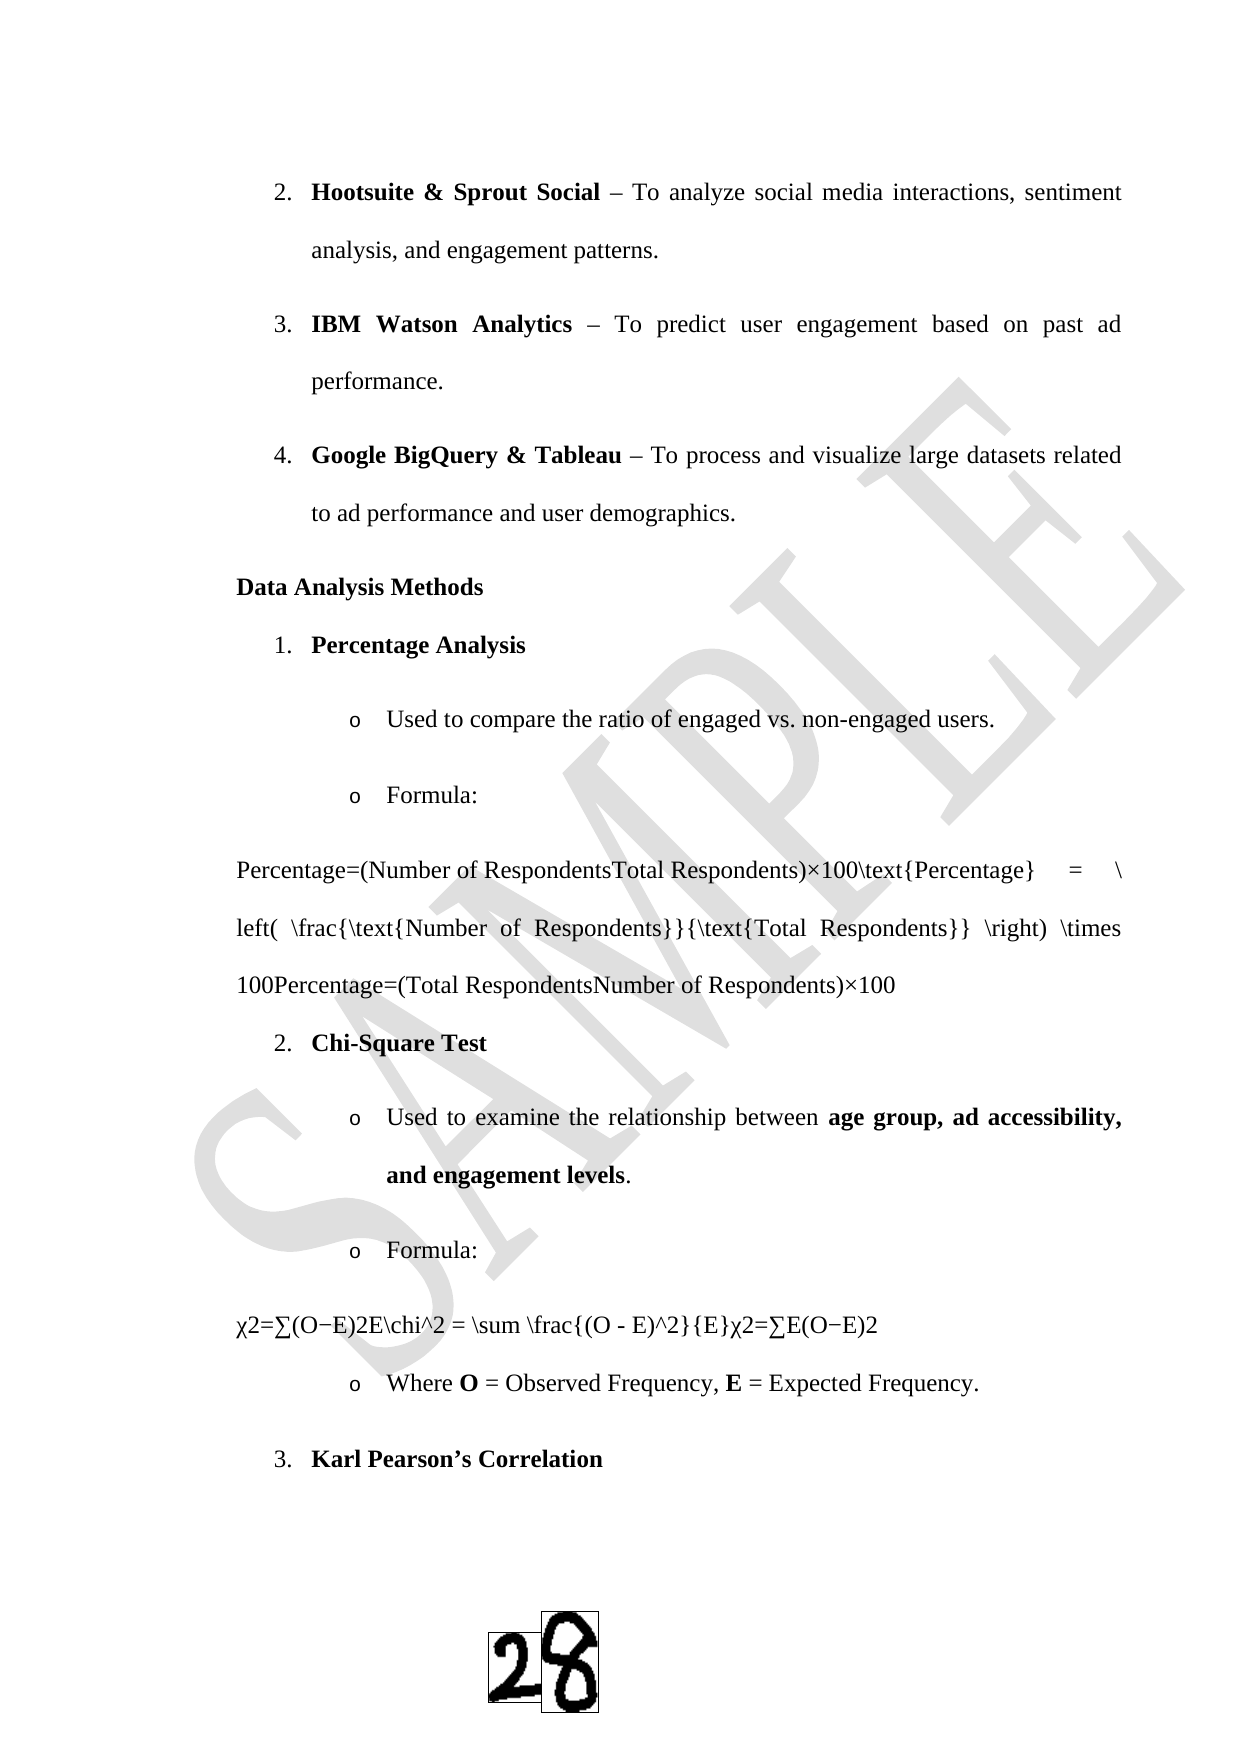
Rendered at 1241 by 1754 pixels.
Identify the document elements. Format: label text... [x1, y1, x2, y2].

text Data Analysis Methods [236, 572, 1122, 601]
list Google BigQuery & Tableau – To process and visualize large datasets related to ad performance and user demographics. [274, 441, 1122, 527]
list Where O = Observed Frequency, E = Expected Frequency. [349, 1368, 1122, 1398]
list Formula: [349, 1235, 1122, 1264]
list IBM Watson Analytics – To predict user engagement based on past ad performance. [274, 309, 1122, 395]
list Used to examine the relationship between age group, ad accessibility, and engagement levels. [349, 1102, 1122, 1189]
list Chi-Square Test [274, 1028, 1122, 1057]
list Hootsuite & Sprout Social – To analyze social media interactions, sentiment analysis, and engagement patterns. [274, 177, 1122, 263]
text Percentage=(Number of RespondentsTotal Respondents)×100\text{Percentage} = \left( \frac{\text{Number of Respondents}}{\text{Total Respondents}} \right) \times 100Percentage=(Total RespondentsNumber of Respondents​)×100 [236, 856, 1122, 999]
text χ2=∑(O−E)2E\chi^2 = \sum \frac{(O - E)^2}{E}χ2=∑E(O−E)2​ [236, 1311, 1122, 1339]
picture [542, 1612, 598, 1712]
list Formula: [349, 780, 1122, 809]
list Karl Pearson’s Correlation [274, 1444, 1122, 1473]
picture [489, 1633, 541, 1702]
list Used to compare the ratio of engaged vs. non-engaged users. [349, 704, 1122, 733]
list Percentage Analysis [274, 630, 1122, 658]
